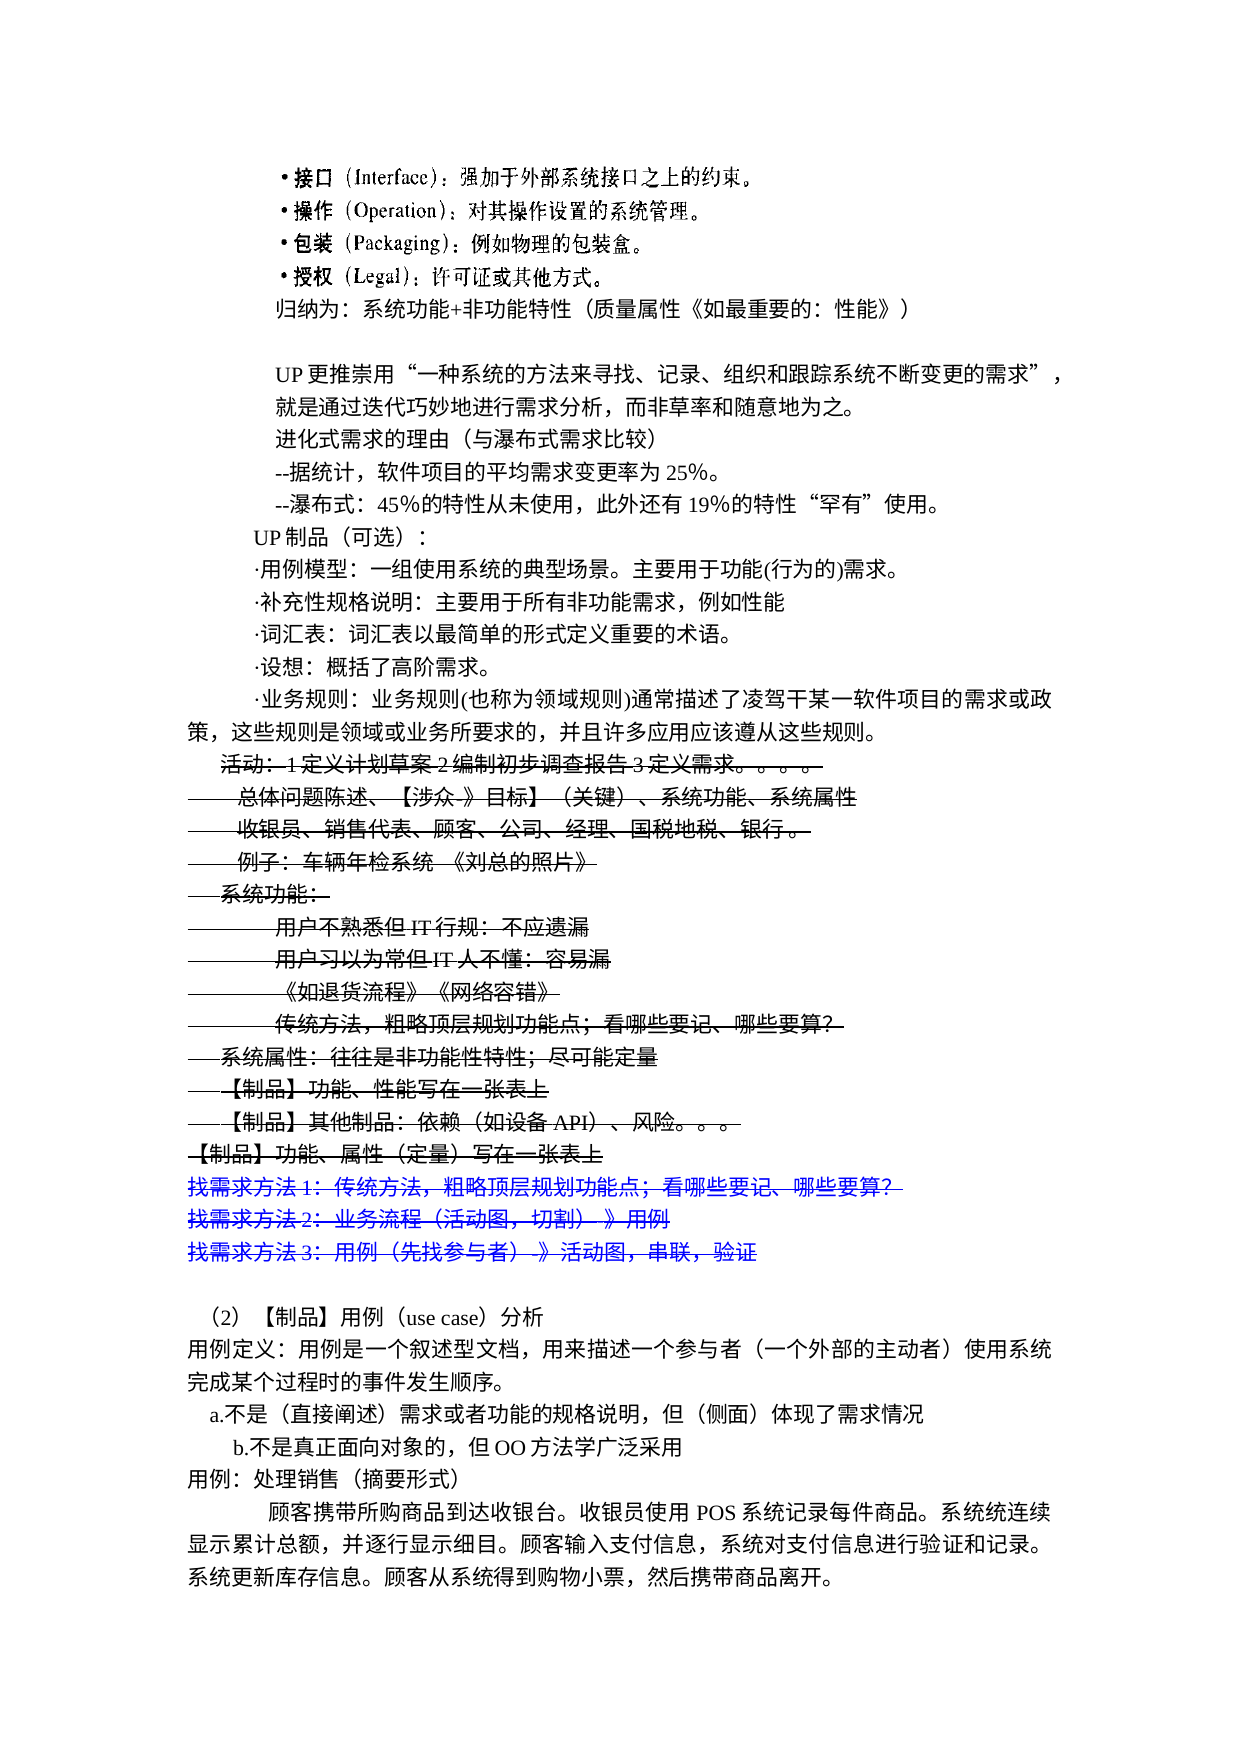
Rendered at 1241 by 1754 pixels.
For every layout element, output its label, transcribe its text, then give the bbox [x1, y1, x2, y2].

text 找需求方法1：传统方法，粗略顶层规划功能点；看哪些要记、哪些要算？ [187, 1169, 1053, 1202]
text ·词汇表：词汇表以最简单的形式定义重要的术语。 [187, 617, 1053, 649]
text ·设想：概括了高阶需求。 [187, 649, 1053, 682]
text （2）【制品】用例（use case）分析 [187, 1299, 1053, 1332]
text 活动：1定义计划草案 2编制初步调查报告 3定义需求。。。。 [187, 747, 1053, 779]
text --瀑布式：45％的特性从未使用，此外还有19％的特性“罕有”使用。 [275, 487, 1053, 519]
text 【制品】其他制品：依赖（如设备API）、风险。。。 [187, 1104, 1053, 1137]
text 用户习以为常但IT人不懂：容易漏 [187, 942, 1053, 974]
text 总体问题陈述、【涉众-》目标】（关键）、系统功能、系统属性 [187, 779, 1053, 812]
text --据统计，软件项目的平均需求变更率为25％。 [275, 454, 1053, 487]
text 系统功能： [187, 877, 1053, 909]
text 进化式需求的理由（与瀑布式需求比较） [275, 422, 1053, 454]
text a.不是（直接阐述）需求或者功能的规格说明，但（侧面）体现了需求情况 [187, 1397, 1053, 1429]
text 找需求方法2：业务流程（活动图，切割）-》用例 [187, 1202, 1053, 1234]
text 归纳为：系统功能+非功能特性（质量属性《如最重要的：性能》） [187, 292, 1053, 324]
text 用例定义：用例是一个叙述型文档，用来描述一个参与者（一个外部的主动者）使用系统完成某个过程时的事件发生顺序。 [187, 1332, 1053, 1397]
text UP制品（可选）： [187, 519, 1053, 552]
text ·业务规则：业务规则(也称为领域规则)通常描述了凌驾干某一软件项目的需求或政策，这些规则是领域或业务所要求的，并且许多应用应该遵从这些规则。 [187, 682, 1053, 747]
text 【制品】功能、性能写在一张表上 [187, 1072, 1053, 1104]
text 系统属性：往往是非功能性特性；尽可能定量 [187, 1039, 1053, 1072]
picture [275, 162, 763, 291]
text 顾客携带所购商品到达收银台。收银员使用POS系统记录每件商品。系统统连续显示累计总额，并逐行显示细目。顾客输入支付信息，系统对支付信息进行验证和记录。系统更新库存信息。顾客从系统得到购物小票，然后携带商品离开。 [187, 1494, 1053, 1592]
text 《如退货流程》《网络容错》 [187, 974, 1053, 1007]
text ·补充性规格说明：主要用于所有非功能需求，例如性能 [187, 584, 1053, 617]
text 用户不熟悉但IT行规：不应遗漏 [187, 909, 1053, 942]
text 用例：处理销售（摘要形式） [187, 1462, 1053, 1494]
text 例子：车辆年检系统 《刘总的照片》 [187, 844, 1053, 877]
text 找需求方法3：用例（先找参与者）-》活动图，串联，验证 [187, 1234, 1053, 1267]
text 传统方法，粗略顶层规划功能点；看哪些要记、哪些要算？ [187, 1007, 1053, 1039]
text 【制品】功能、属性（定量）写在一张表上 [187, 1137, 1053, 1169]
text UP更推崇用“一种系统的方法来寻找、记录、组织和跟踪系统不断变更的需求”，就是通过迭代巧妙地进行需求分析，而非草率和随意地为之。 [275, 357, 1053, 422]
text b.不是真正面向对象的，但OO方法学广泛采用 [187, 1429, 1053, 1462]
text 收银员、销售代表、顾客、公司、经理、国税地税、银行 。 [187, 812, 1053, 844]
text ·用例模型：一组使用系统的典型场景。主要用于功能(行为的)需求。 [187, 552, 1053, 584]
